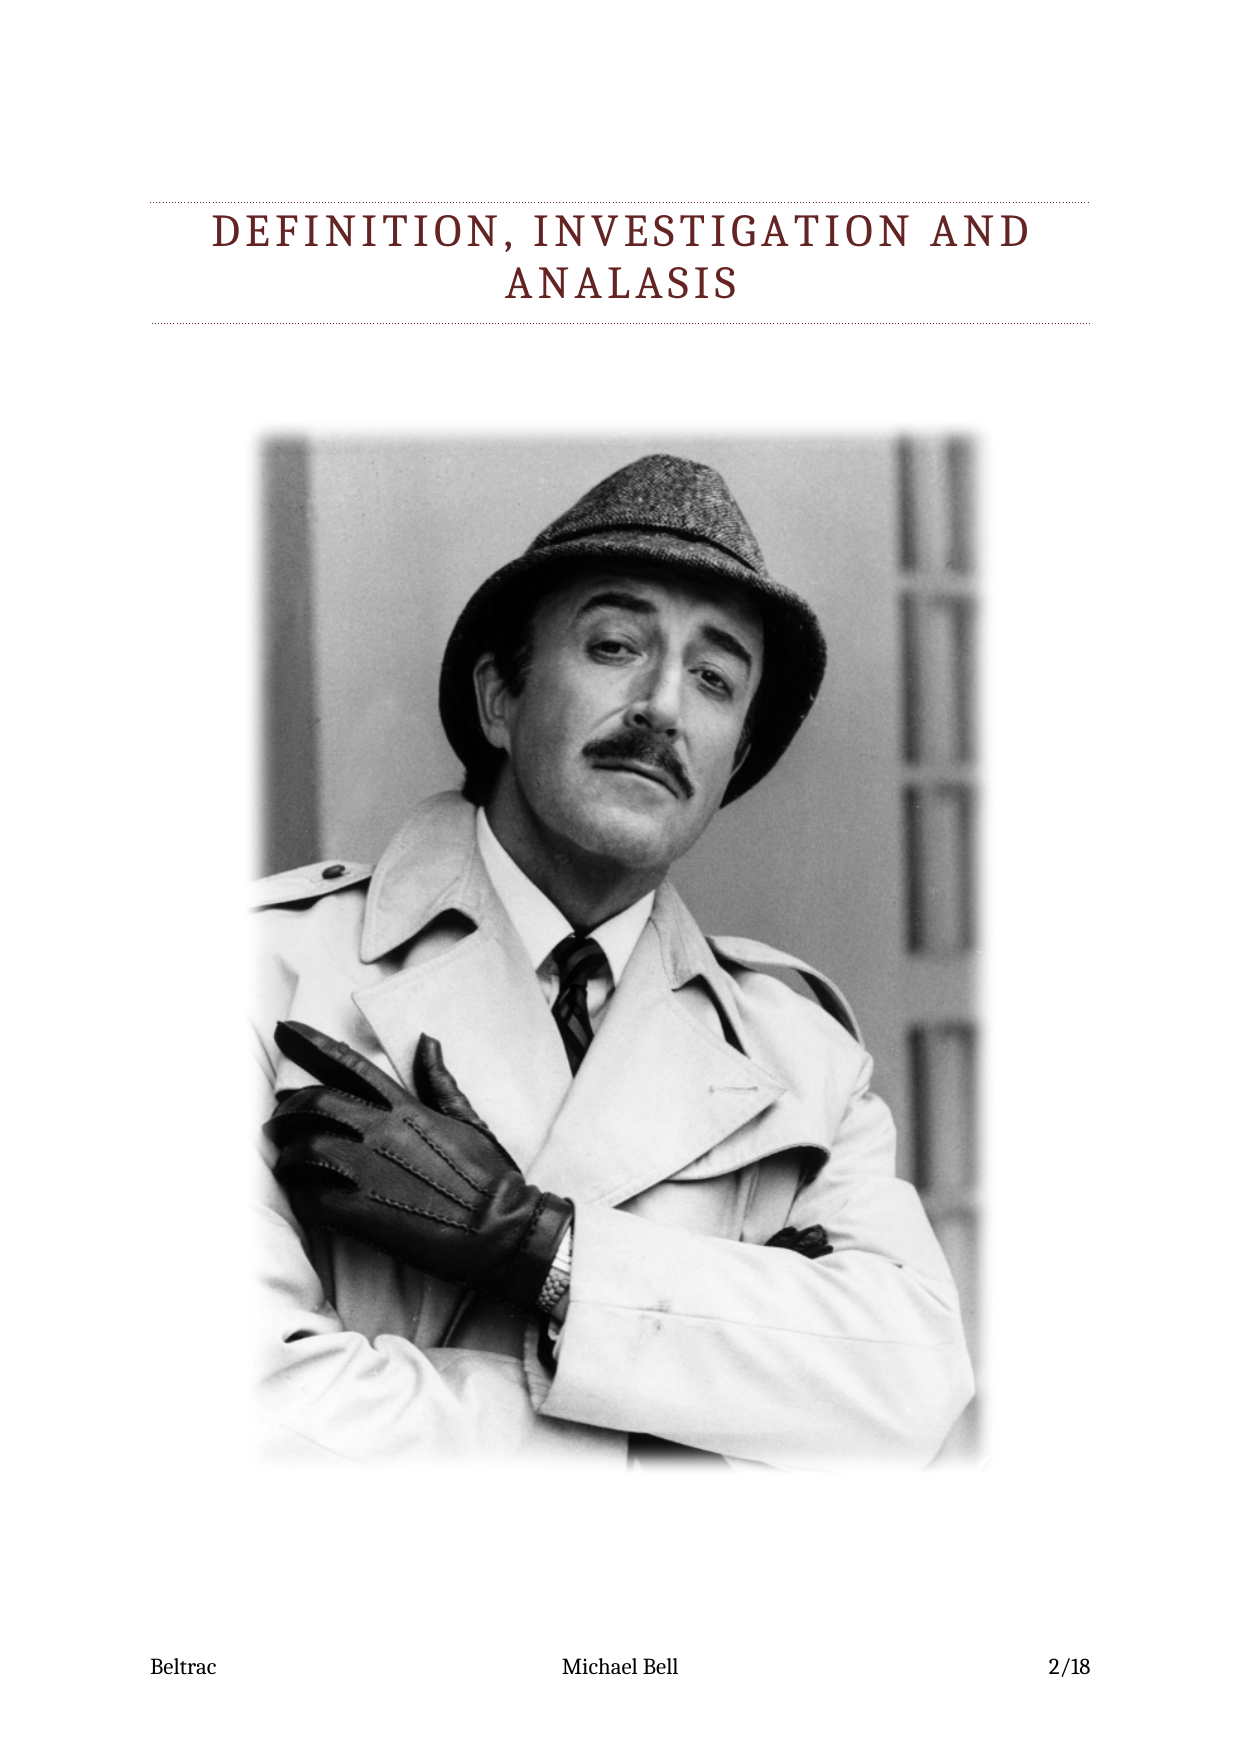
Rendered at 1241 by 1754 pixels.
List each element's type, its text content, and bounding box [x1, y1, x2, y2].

picture [273, 448, 967, 1447]
title definition, investigation and Analasis [150, 202, 1090, 323]
